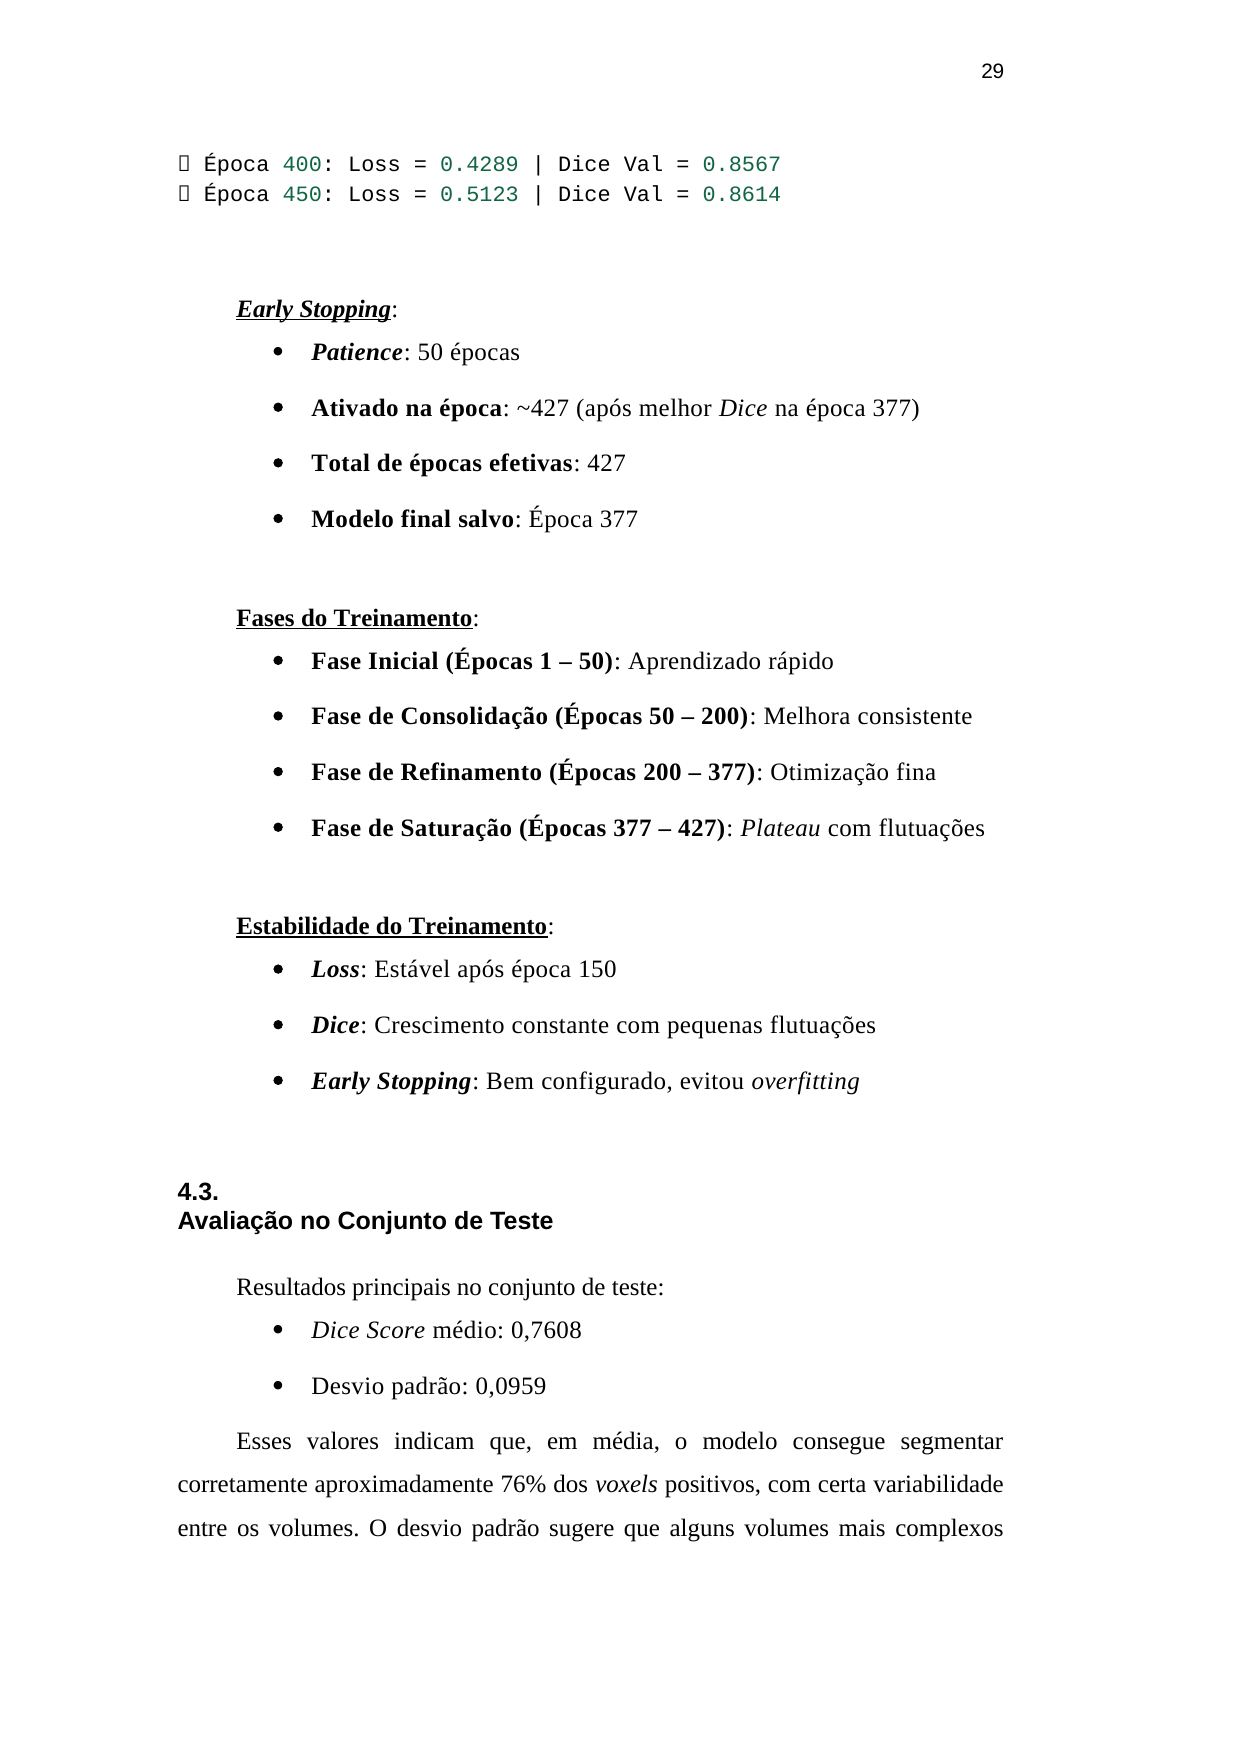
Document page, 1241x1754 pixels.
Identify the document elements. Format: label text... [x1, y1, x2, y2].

text 📅 Época 450: Loss = 0.5123 | Dice Val = 0.8614 [177, 178, 1004, 208]
list Desvio padrão: 0,0959 [274, 1371, 1004, 1399]
text Fases do Treinamento: [177, 603, 1004, 631]
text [177, 1426, 1004, 1541]
list Fase de Consolidação (Épocas 50 – 200): Melhora consistente [274, 701, 1004, 730]
list Fase de Refinamento (Épocas 200 – 377): Otimização fina [274, 757, 1004, 786]
list Modelo final salvo: Época 377 [274, 504, 1004, 533]
list Dice: Crescimento constante com pequenas flutuações [274, 1010, 1004, 1039]
list Early Stopping: Bem configurado, evitou overfitting [274, 1066, 1004, 1094]
list Patience: 50 épocas [274, 337, 1004, 366]
list Fase Inicial (Épocas 1 – 50): Aprendizado rápido [274, 646, 1004, 674]
list Loss: Estável após época 150 [274, 954, 1004, 983]
text Resultados principais no conjunto de teste: [177, 1272, 1004, 1301]
list Ativado na época: ~427 (após melhor Dice na época 377) [274, 393, 1004, 421]
text Early Stopping: [177, 294, 1004, 323]
text 📅 Época 400: Loss = 0.4289 | Dice Val = 0.8567 [177, 148, 1004, 178]
text Estabilidade do Treinamento: [177, 911, 1004, 940]
subtitle Avaliação no Conjunto de Teste [177, 1177, 1004, 1234]
list Total de épocas efetivas: 427 [274, 448, 1004, 477]
list Dice Score médio: 0,7608 [274, 1315, 1004, 1344]
list Fase de Saturação (Épocas 377 – 427): Plateau com flutuações [274, 813, 1004, 841]
